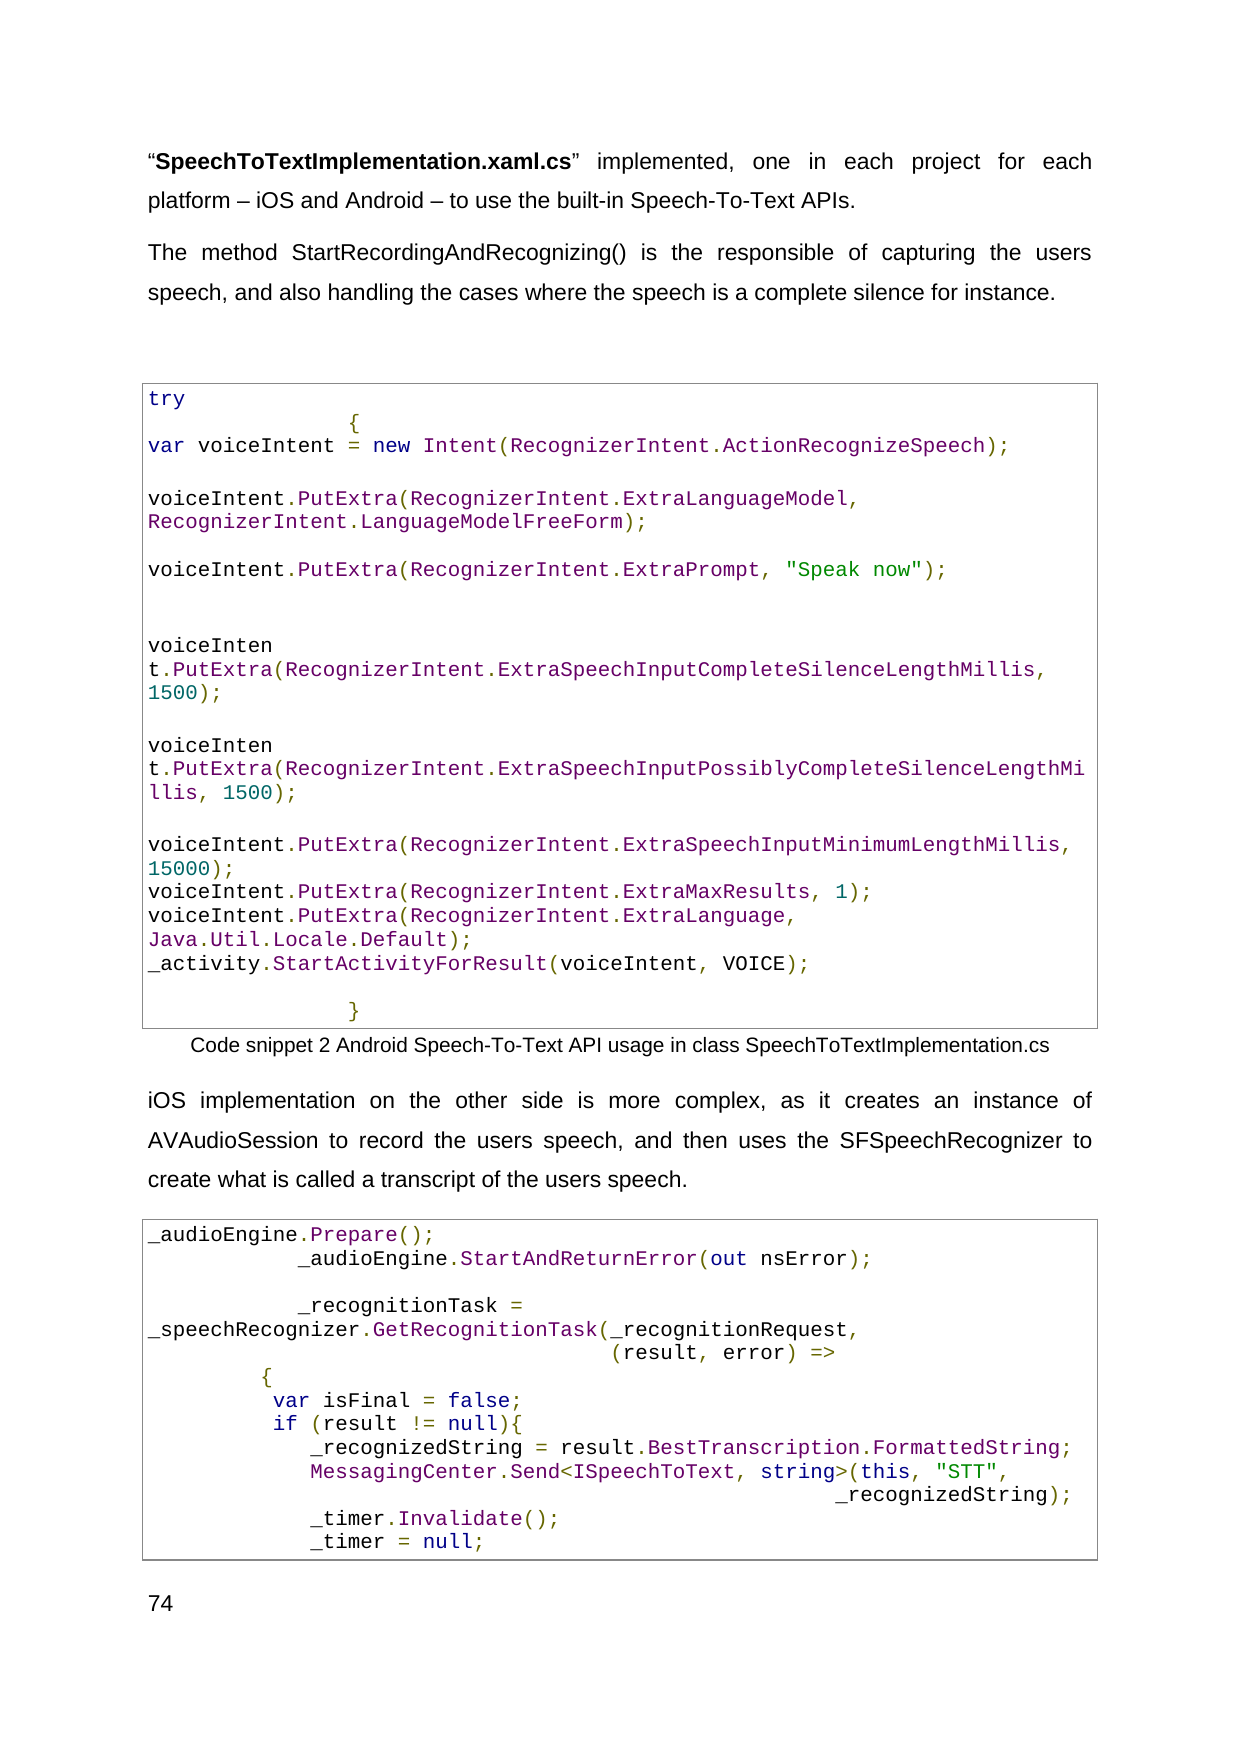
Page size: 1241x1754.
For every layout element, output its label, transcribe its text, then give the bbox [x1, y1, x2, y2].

text _timer.Invalidate(); [148, 1508, 1093, 1526]
text voiceIntent.PutExtra(RecognizerIntent.ExtraLanguageModel, RecognizerIntent.LanguageModelFreeForm); [148, 459, 1093, 535]
text _activity.StartActivityForResult(voiceIntent, VOICE); [148, 952, 1093, 976]
text try [143, 384, 1097, 412]
text Code snippet 2 Android Speech-To-Text API usage in class SpeechToTextImplementation.cs [148, 1029, 1093, 1058]
text } [143, 994, 1097, 1028]
text _recognizedString); [148, 1484, 1093, 1508]
text _recognizedString = result.BestTranscription.FormattedString; [148, 1437, 1093, 1461]
text var isFinal = false; [148, 1390, 1093, 1413]
text voiceIntent.PutExtra(RecognizerIntent.ExtraSpeechInputMinimumLengthMillis, 15000); [148, 806, 1093, 882]
text _audioEngine.StartAndReturnError(out nsError); [148, 1248, 1093, 1271]
text MessagingCenter.Send<ISpeechToText, string>(this, "STT", [148, 1461, 1093, 1484]
text voiceIntent.PutExtra(RecognizerIntent.ExtraLanguage, Java.Util.Locale.Default); [148, 905, 1093, 952]
text The method StartRecordingAndRecognizing() is the responsible of capturing the users speech, and also handling the cases where the speech is a complete silence for instance. [148, 239, 1093, 305]
text iOS implementation on the other side is more complex, as it creates an instance of AVAudioSession to record the users speech, and then uses the SFSpeechRecognizer to create what is called a transcript of the users speech. [148, 1087, 1093, 1193]
text _audioEngine.Prepare(); [143, 1220, 1097, 1248]
text _recognitionTask = _speechRecognizer.GetRecognitionTask(_recognitionRequest, [148, 1295, 1093, 1342]
text var voiceIntent = new Intent(RecognizerIntent.ActionRecognizeSpeech); [148, 436, 1093, 459]
text voiceIntent.PutExtra(RecognizerIntent.ExtraPrompt, "Speak now"); [148, 559, 1093, 582]
text _timer = null; [143, 1526, 1097, 1559]
text voiceIntent.PutExtra(RecognizerIntent.ExtraMaxResults, 1); [148, 882, 1093, 905]
text voiceIntent.PutExtra(RecognizerIntent.ExtraSpeechInputPossiblyCompleteSilenceLengthMillis, 1500); [148, 706, 1093, 806]
text voiceIntent.PutExtra(RecognizerIntent.ExtraSpeechInputCompleteSilenceLengthMillis, 1500); [148, 606, 1093, 706]
text if (result != null){ [148, 1413, 1093, 1437]
text (result, error) => [148, 1342, 1093, 1366]
text { [148, 1366, 1093, 1390]
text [148, 148, 1093, 213]
text { [148, 412, 1093, 436]
